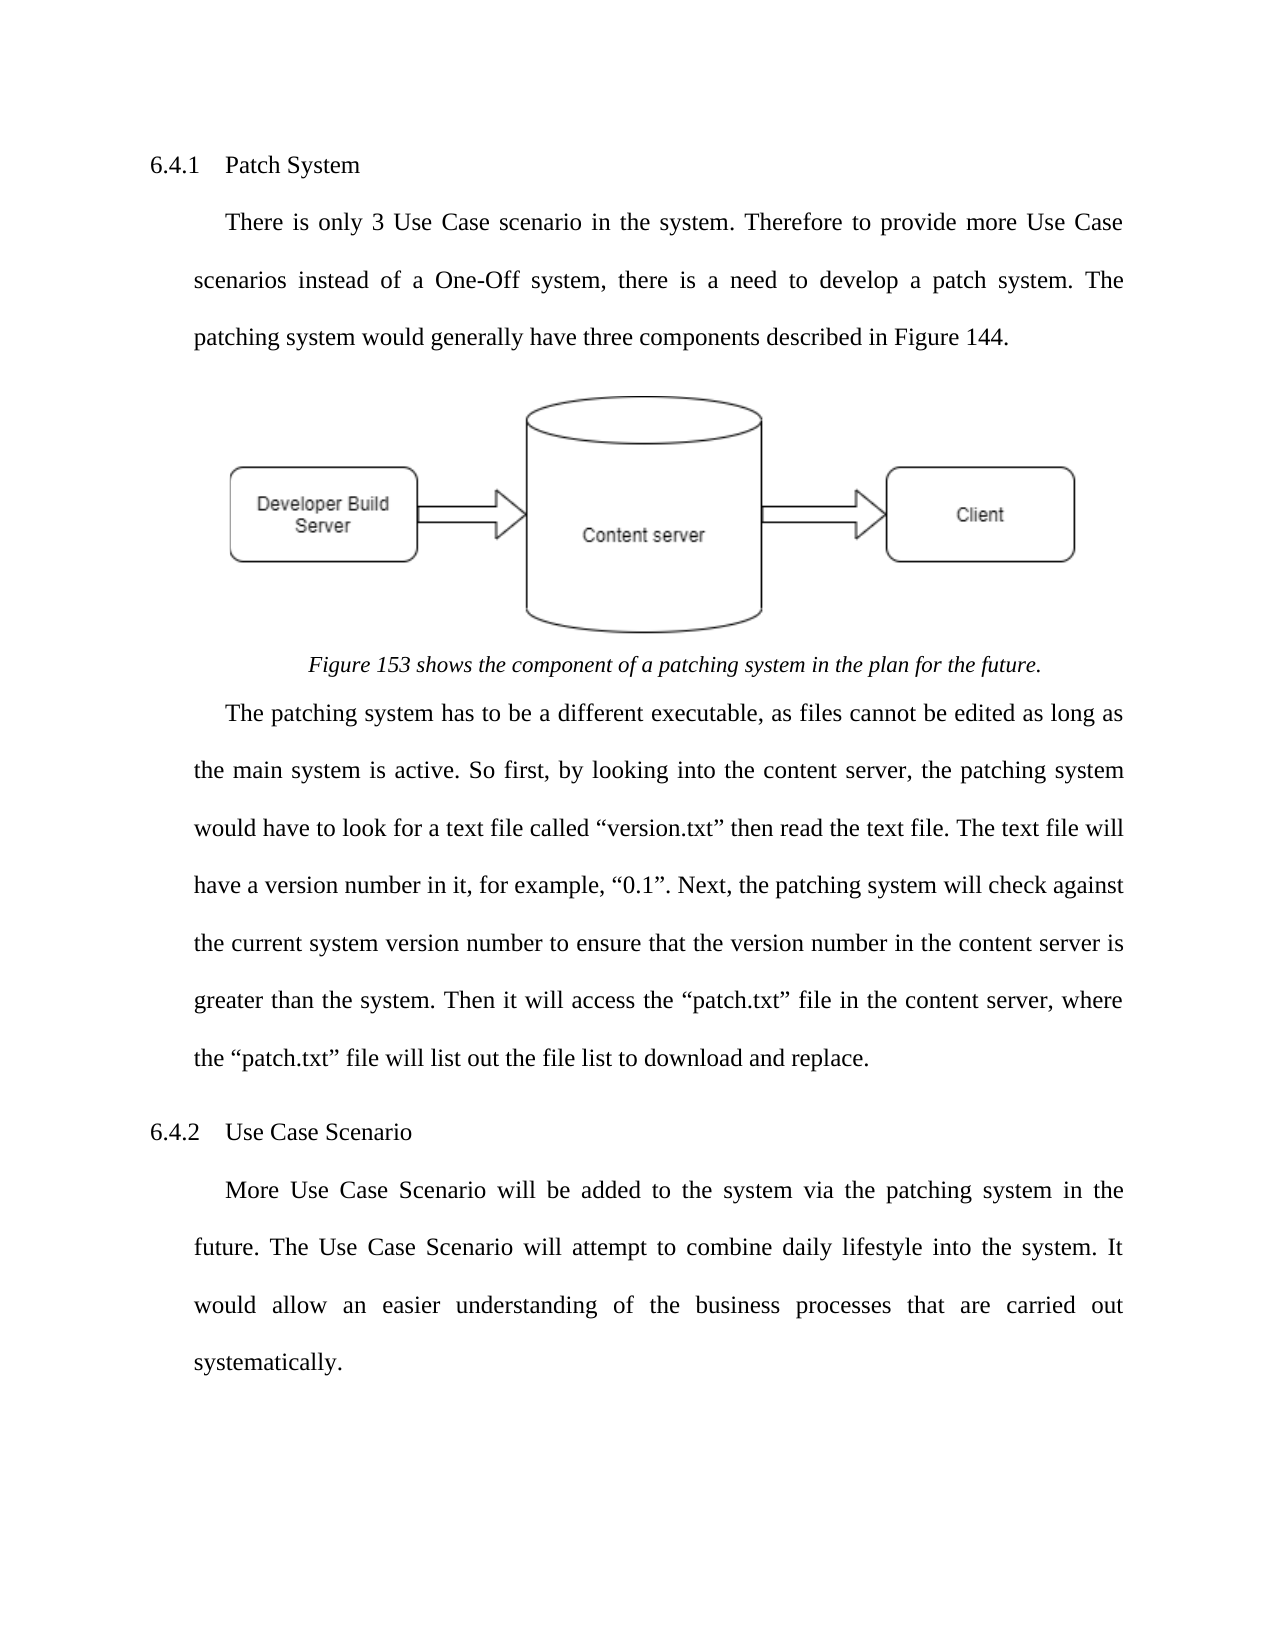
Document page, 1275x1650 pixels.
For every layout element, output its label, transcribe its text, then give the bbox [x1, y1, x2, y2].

picture [229, 396, 1077, 635]
text The patching system has to be a different executable, as files cannot be edited as long as the main system is active. So first, by looking into the content server, the patching system would have to look for a text file called “version.txt” then read the text file. The text file will have a version number in it, for example, “0.1”. Next, the patching system will check against the current system version number to ensure that the version number in the content server is greater than the system. Then it will access the “patch.txt” file in the content server, where the “patch.txt” file will list out the file list to download and replace. [194, 698, 1125, 1072]
text Figure 153 shows the component of a patching system in the plan for the future. [194, 651, 1125, 677]
text There is only 3 Use Case scenario in the system. Therefore to provide more Use Case scenarios instead of a One-Off system, there is a need to develop a patch system. The patching system would generally have three components described in Figure 144. [194, 207, 1125, 351]
text More Use Case Scenario will be added to the system via the patching system in the future. The Use Case Scenario will attempt to combine daily lifestyle into the system. It would allow an easier understanding of the business processes that are carried out systematically. [194, 1175, 1125, 1376]
subtitle Use Case Scenario [150, 1117, 1125, 1146]
subtitle Patch System [150, 150, 1125, 179]
